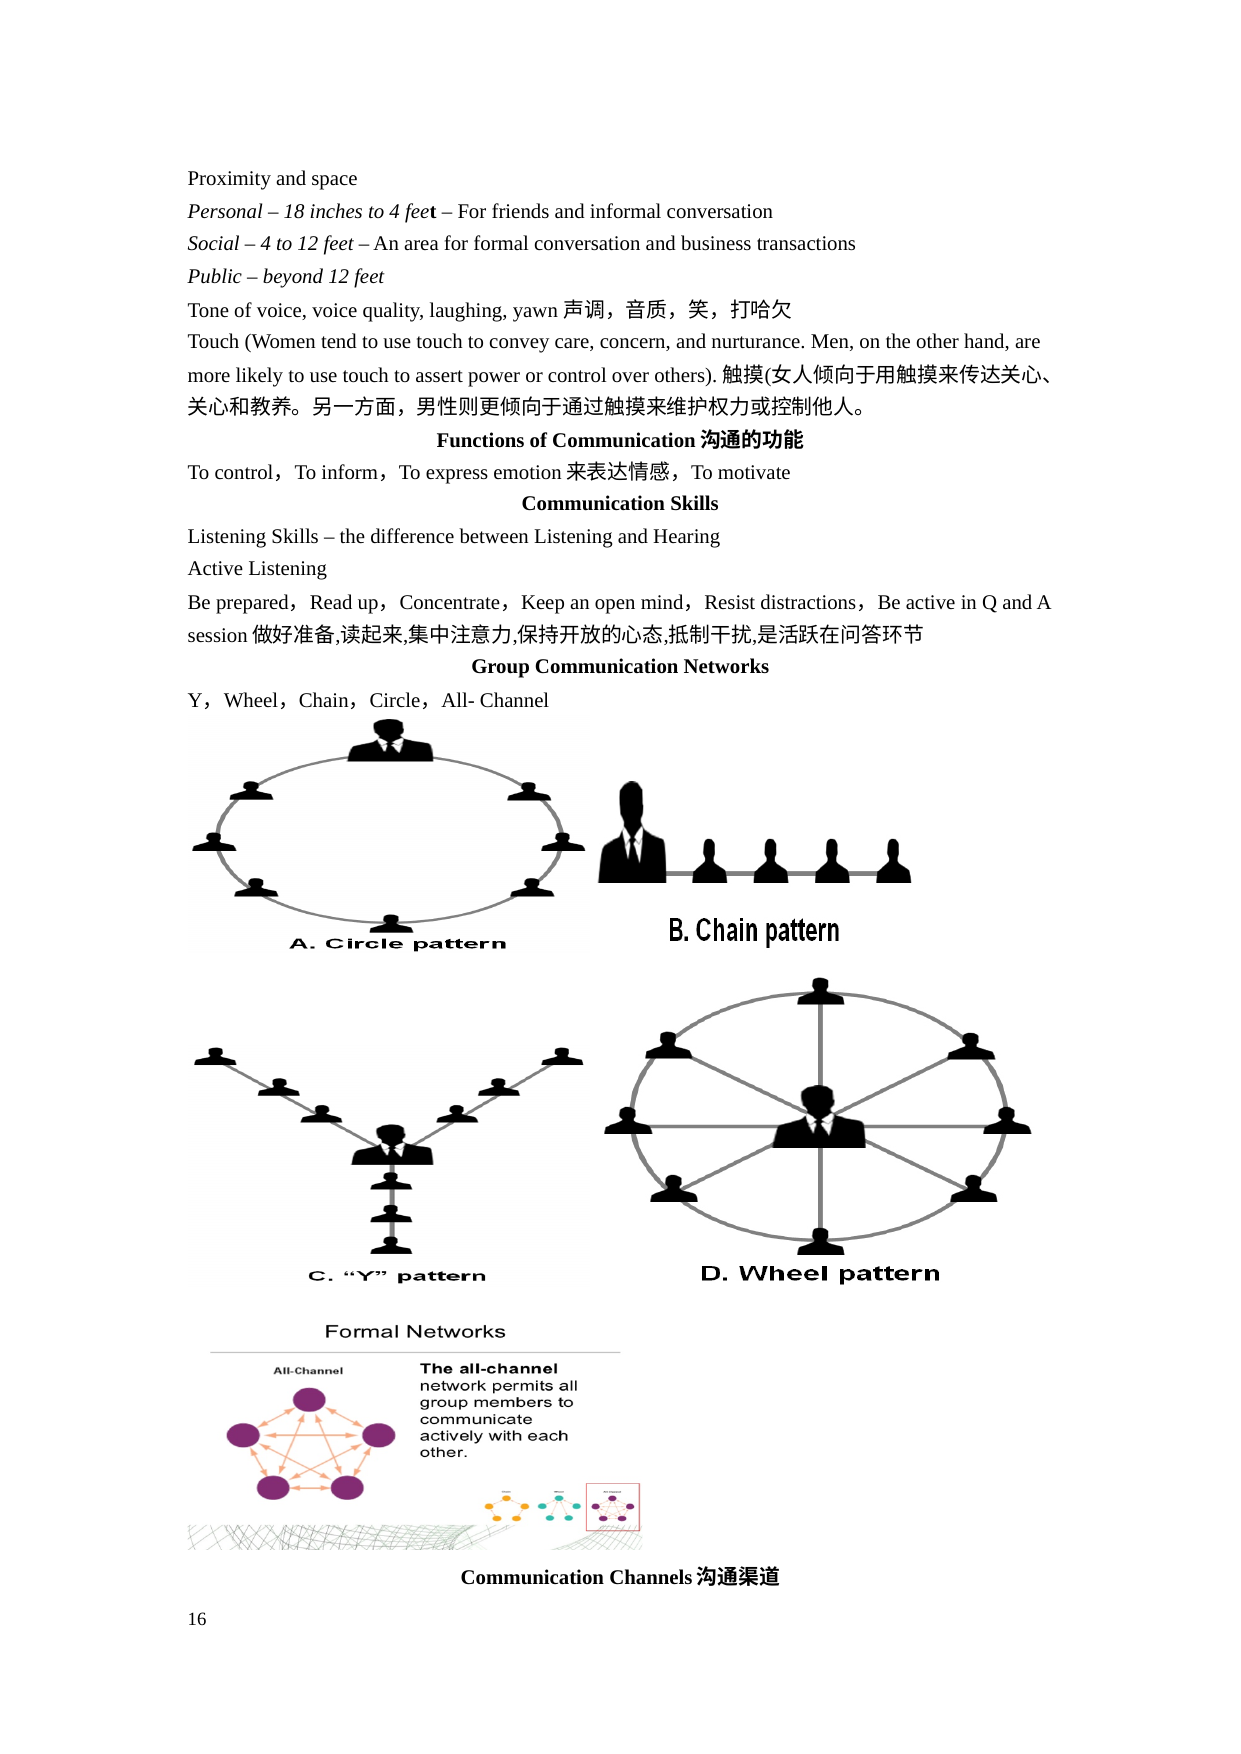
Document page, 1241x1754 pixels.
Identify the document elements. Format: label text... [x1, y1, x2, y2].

picture [187, 1043, 590, 1287]
text Public – beyond 12 feet [187, 259, 1053, 292]
text Communication Skills [187, 487, 1053, 519]
text Personal – 18 inches to 4 feet – For friends and informal conversation [187, 194, 1053, 227]
picture [187, 714, 920, 953]
text Touch (Women tend to use touch to convey care, concern, and nurturance. Men, on the other hand, are more likely to use touch to assert power or control over others). 触摸(女人倾向于用触摸来传达关心、关心和教养。另一方面，男性则更倾向于通过触摸来维护权力或控制他人。 [187, 324, 1053, 422]
text Communication Channels沟通渠道 [187, 1559, 1053, 1592]
text To control，To inform，To express emotion来表达情感，To motivate [187, 454, 1053, 487]
text Group Communication Networks [187, 649, 1053, 682]
text Functions of Communication沟通的功能 [187, 422, 1053, 454]
text Listening Skills – the difference between Listening and Hearing [187, 519, 1053, 552]
picture [187, 1299, 643, 1550]
text Y，Wheel，Chain，Circle，All- Channel [187, 682, 1053, 714]
text Active Listening [187, 552, 1053, 584]
picture [595, 974, 1039, 1287]
text Social – 4 to 12 feet – An area for formal conversation and business transactions [187, 227, 1053, 259]
text Be prepared，Read up，Concentrate，Keep an open mind，Resist distractions，Be active in Q and A session做好准备,读起来,集中注意力,保持开放的心态,抵制干扰,是活跃在问答环节 [187, 584, 1053, 649]
text Tone of voice, voice quality, laughing, yawn 声调，音质，笑，打哈欠 [187, 292, 1053, 324]
text Proximity and space [187, 162, 1053, 194]
